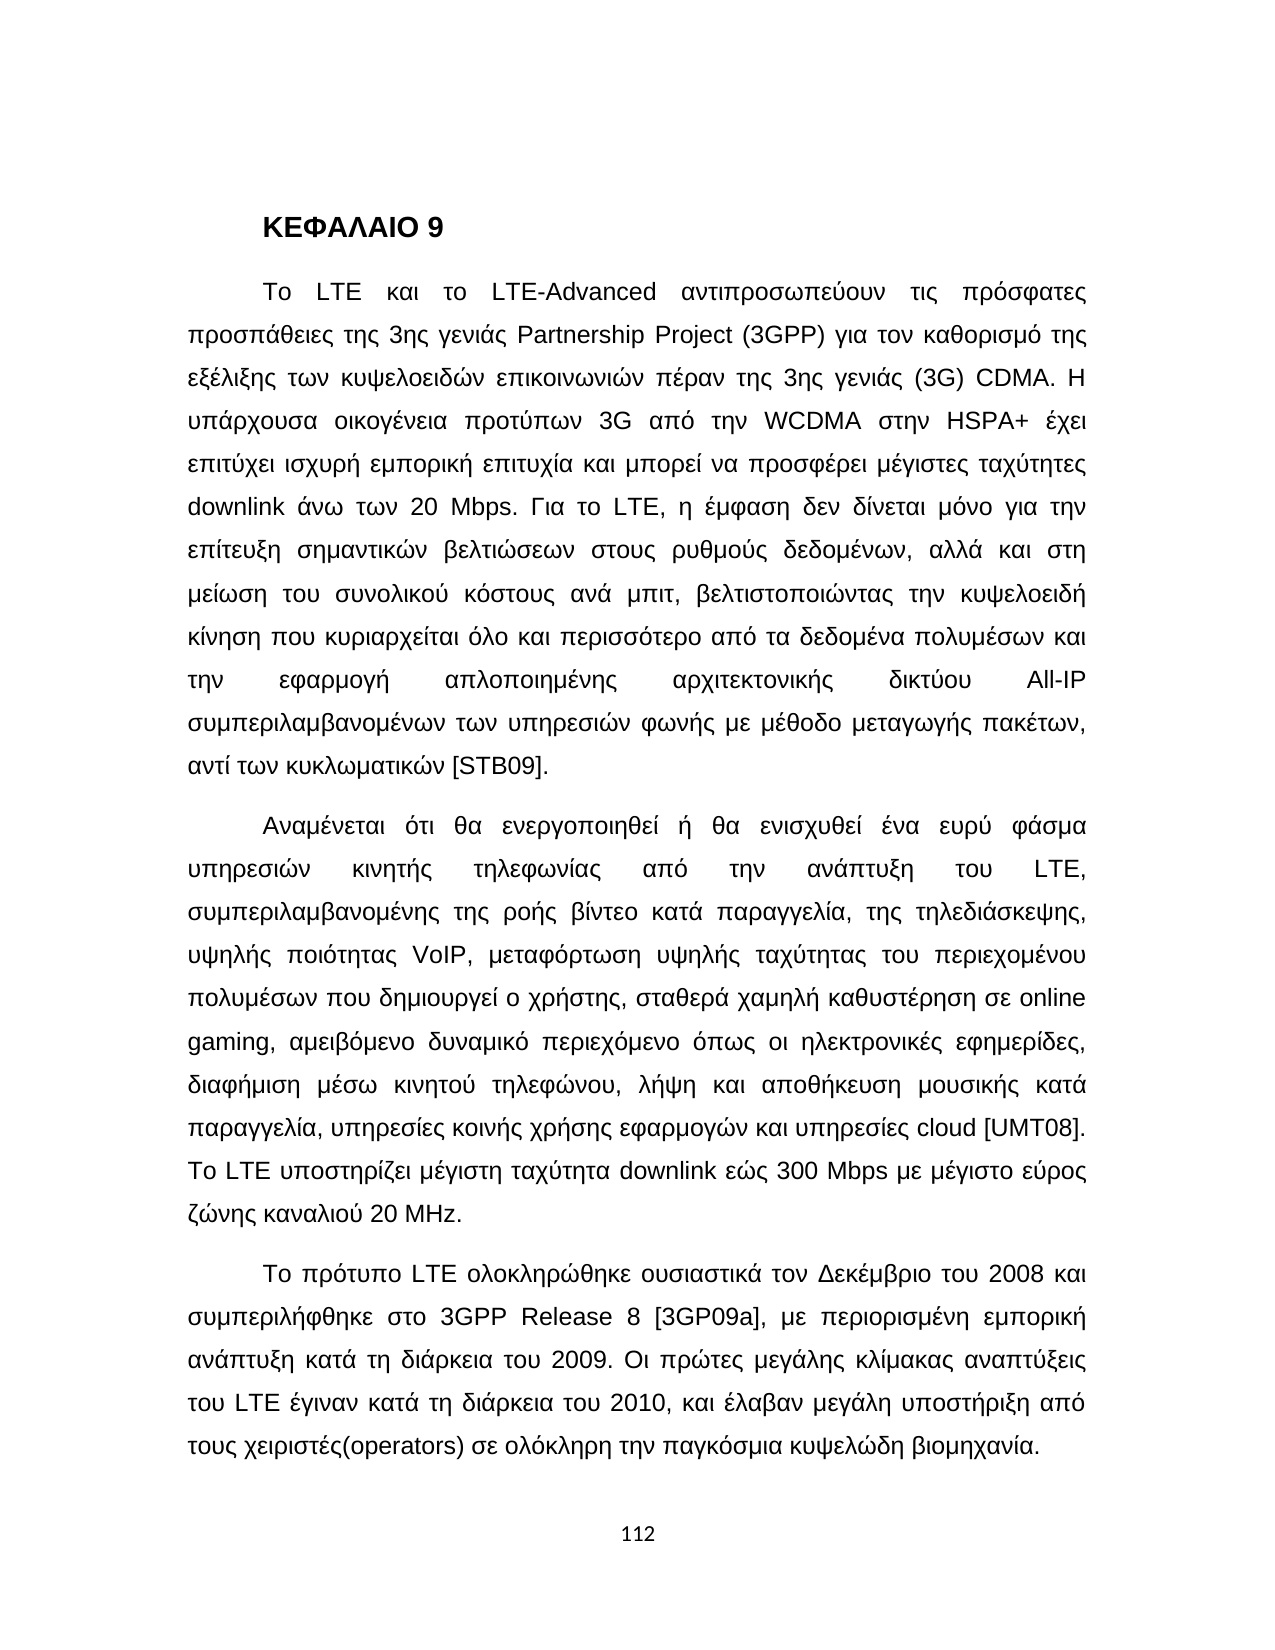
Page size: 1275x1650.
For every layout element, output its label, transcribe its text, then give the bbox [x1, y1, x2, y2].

text Αναμένεται ότι θα ενεργοποιηθεί ή θα ενισχυθεί ένα ευρύ φάσμα υπηρεσιών κινητής τηλεφωνίας από την ανάπτυξη του LTE, συμπεριλαμβανομένης της ροής βίντεο κατά παραγγελία, της τηλεδιάσκεψης, υψηλής ποιότητας VoIP, μεταφόρτωση υψηλής ταχύτητας του περιεχομένου πολυμέσων που δημιουργεί ο χρήστης, σταθερά χαμηλή καθυστέρηση σε online gaming, αμειβόμενο δυναμικό περιεχόμενο όπως οι ηλεκτρονικές εφημερίδες, διαφήμιση μέσω κινητού τηλεφώνου, λήψη και αποθήκευση μουσικής κατά παραγγελία, υπηρεσίες κοινής χρήσης εφαρμογών και υπηρεσίες cloud [UMT08]. Το LTE υποστηρίζει μέγιστη ταχύτητα downlink εώς 300 Mbps με μέγιστο εύρος ζώνης καναλιού 20 MHz. [187, 811, 1087, 1228]
text Το πρότυπο LTE ολοκληρώθηκε ουσιαστικά τον Δεκέμβριο του 2008 και συμπεριλήφθηκε στο 3GPP Release 8 [3GP09a], με περιορισμένη εμπορική ανάπτυξη κατά τη διάρκεια του 2009. Οι πρώτες μεγάλης κλίμακας αναπτύξεις του LTE έγιναν κατά τη διάρκεια του 2010, και έλαβαν μεγάλη υποστήριξη από τους χειριστές(operators) σε ολόκληρη την παγκόσμια κυψελώδη βιομηχανία. [187, 1259, 1087, 1460]
text Το LTE και το LTE-Advanced αντιπροσωπεύουν τις πρόσφατες προσπάθειες της 3ης γενιάς Partnership Project (3GPP) για τον καθορισμό της εξέλιξης των κυψελοειδών επικοινωνιών πέραν της 3ης γενιάς (3G) CDMA. Η υπάρχουσα οικογένεια προτύπων 3G από την WCDMA στην HSPA+ έχει επιτύχει ισχυρή εμπορική επιτυχία και μπορεί να προσφέρει μέγιστες ταχύτητες downlink άνω των 20 Mbps. Για το LTE, η έμφαση δεν δίνεται μόνο για την επίτευξη σημαντικών βελτιώσεων στους ρυθμούς δεδομένων, αλλά και στη μείωση του συνολικού κόστους ανά μπιτ, βελτιστοποιώντας την κυψελοειδή κίνηση που κυριαρχείται όλο και περισσότερο από τα δεδομένα πολυμέσων και την εφαρμογή απλοποιημένης αρχιτεκτονικής δικτύου All-IP συμπεριλαμβανομένων των υπηρεσιών φωνής με μέθοδο μεταγωγής πακέτων, αντί των κυκλωματικών [STB09]. [187, 277, 1087, 780]
text ΚΕΦΑΛΑΙΟ 9 [187, 210, 1087, 243]
